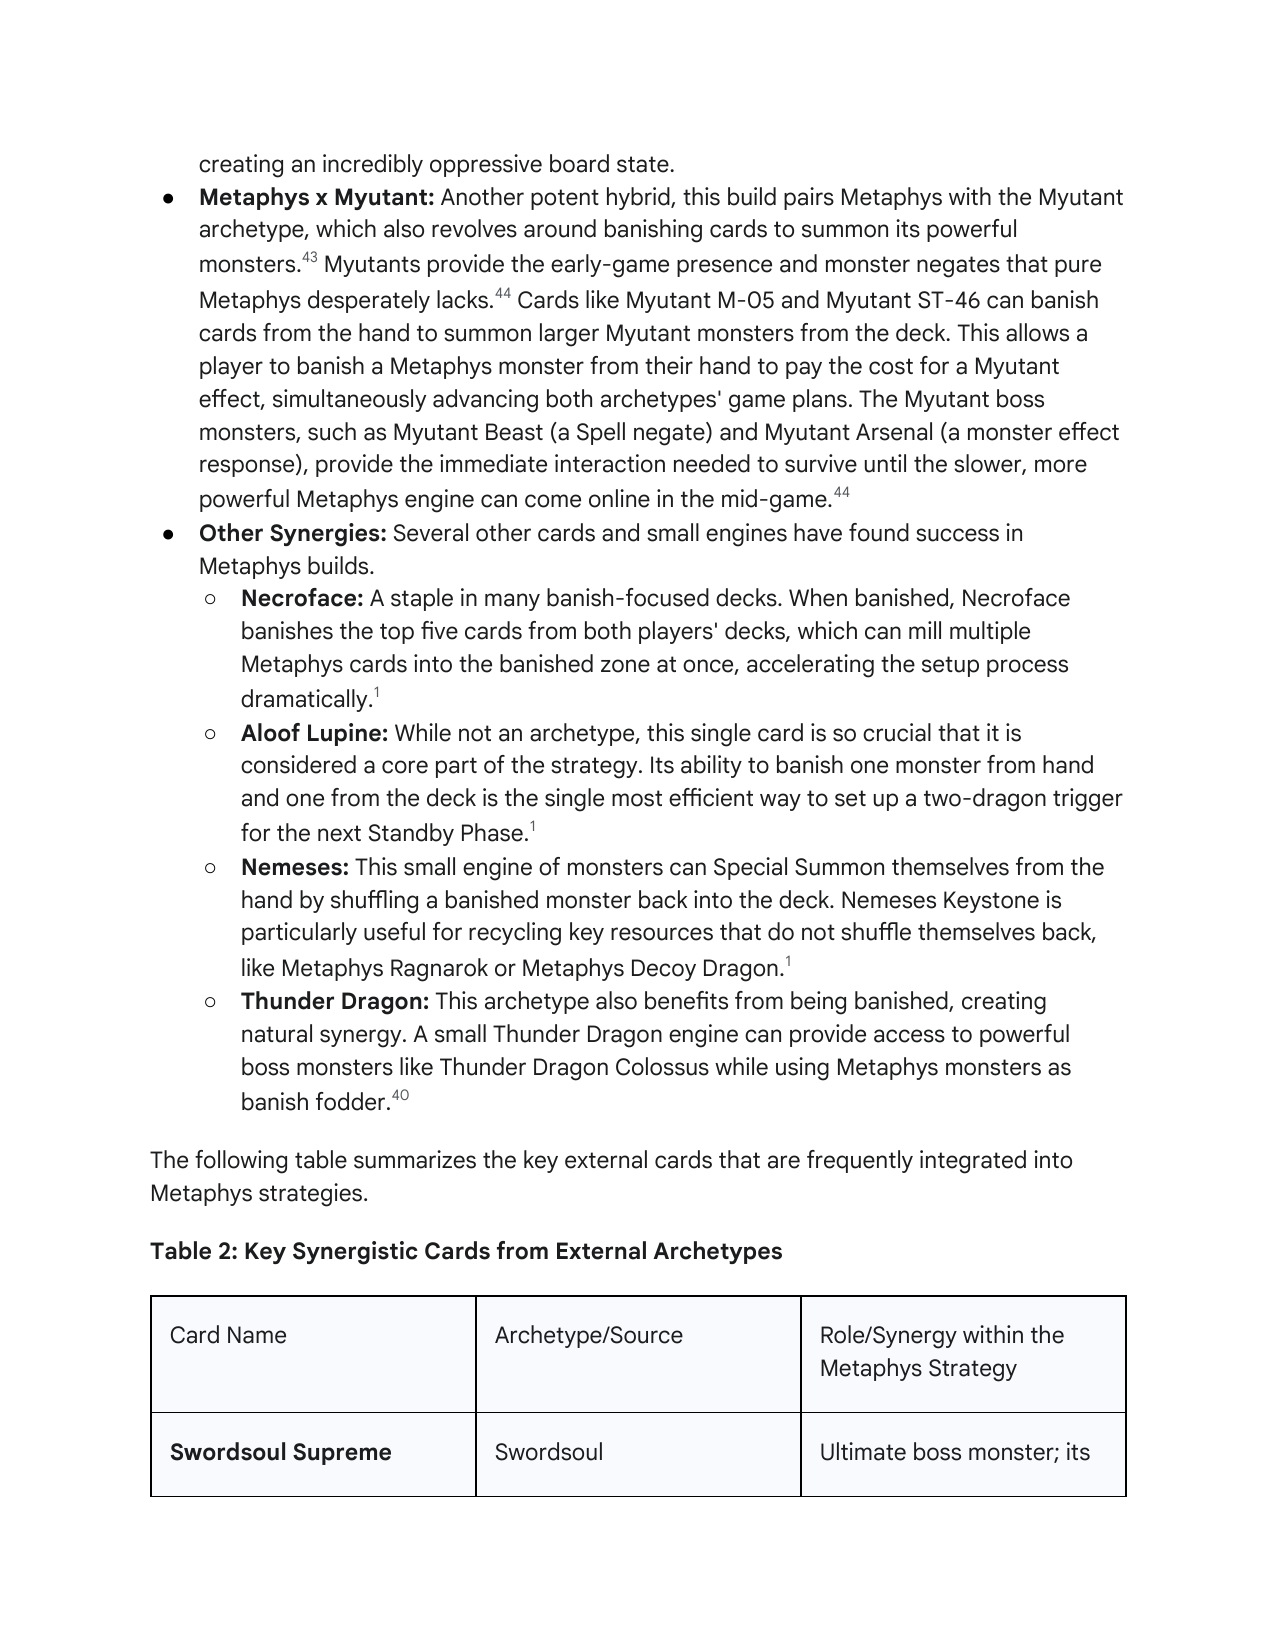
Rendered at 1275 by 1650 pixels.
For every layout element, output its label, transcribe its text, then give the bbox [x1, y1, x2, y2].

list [161, 150, 1125, 179]
list Metaphys x Myutant: Another potent hybrid, this build pairs Metaphys with the Myutant archetype, which also revolves around banishing cards to summon its powerful monsters.43 Myutants provide the early-game presence and monster negates that pure Metaphys desperately lacks.44 Cards like Myutant M-05 and Myutant ST-46 can banish cards from the hand to summon larger Myutant monsters from the deck. This allows a player to banish a Metaphys monster from their hand to pay the cost for a Myutant effect, simultaneously advancing both archetypes' game plans. The Myutant boss monsters, such as Myutant Beast (a Spell negate) and Myutant Arsenal (a monster effect response), provide the immediate interaction needed to survive until the slower, more powerful Metaphys engine can come online in the mid-game.44 [161, 183, 1125, 515]
list Aloof Lupine: While not an archetype, this single card is so crucial that it is considered a core part of the strategy. Its ability to banish one monster from hand and one from the deck is the single most efficient way to set up a two-dragon trigger for the next Standby Phase.1 [203, 719, 1125, 849]
table_header Card Name [152, 1297, 475, 1412]
text Table 2: Key Synergistic Cards from External Archetypes [150, 1237, 1125, 1266]
list Thunder Dragon: This archetype also benefits from being banished, creating natural synergy. A small Thunder Dragon engine can provide access to powerful boss monsters like Thunder Dragon Colossus while using Metaphys monsters as banish fodder.40 [203, 987, 1125, 1117]
table_header Role/Synergy within the Metaphys Strategy [802, 1297, 1125, 1412]
list Nemeses: This small engine of monsters can Special Summon themselves from the hand by shuffling a banished monster back into the deck. Nemeses Keystone is particularly useful for recycling key resources that do not shuffle themselves back, like Metaphys Ragnarok or Metaphys Decoy Dragon.1 [203, 853, 1125, 983]
text The following table summarizes the key external cards that are frequently integrated into Metaphys strategies. [150, 1147, 1125, 1208]
list Other Synergies: Several other cards and small engines have found success in Metaphys builds. [161, 519, 1125, 581]
table_header Archetype/Source [477, 1297, 800, 1412]
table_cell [802, 1413, 1125, 1496]
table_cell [152, 1413, 475, 1496]
list Necroface: A staple in many banish-focused decks. When banished, Necroface banishes the top five cards from both players' decks, which can mill multiple Metaphys cards into the banished zone at once, accelerating the setup process dramatically.1 [203, 585, 1125, 714]
table_cell Swordsoul [477, 1413, 800, 1496]
